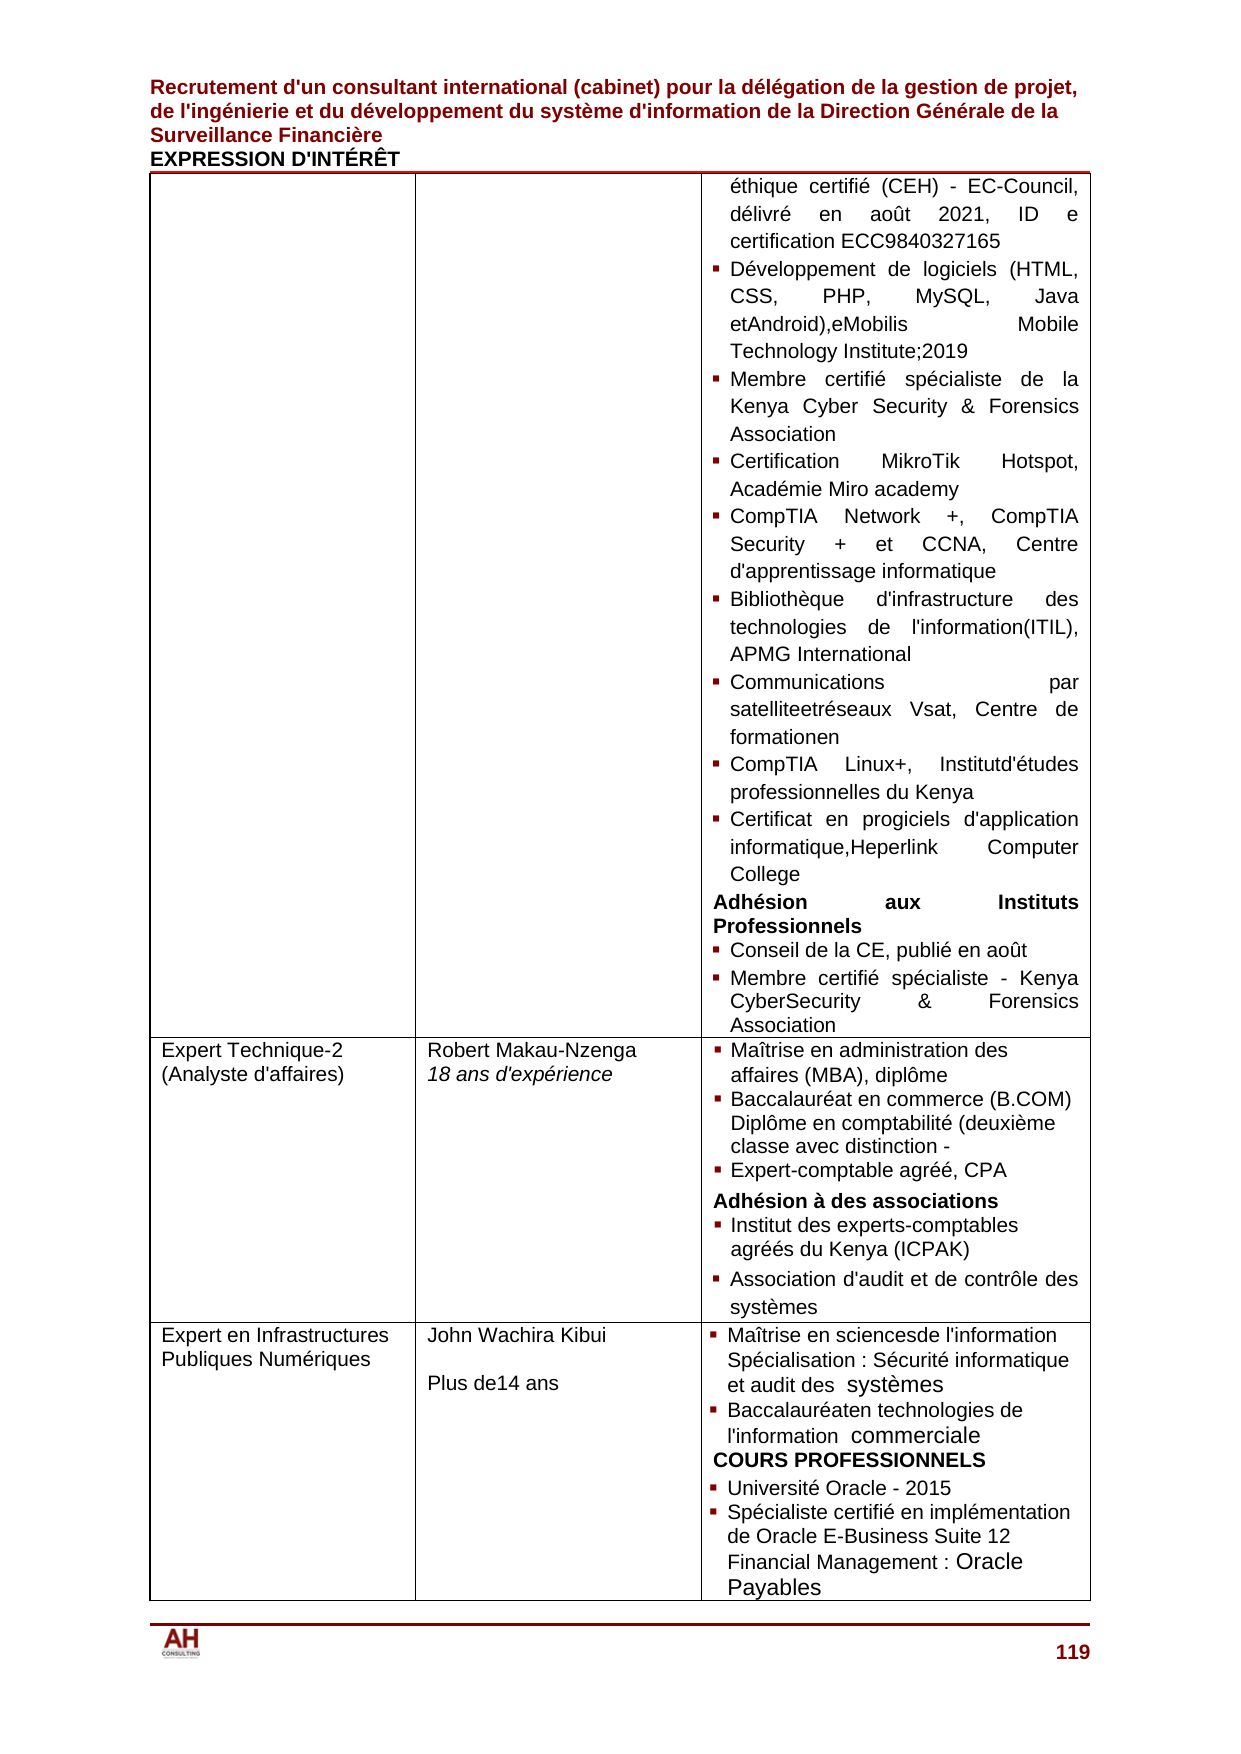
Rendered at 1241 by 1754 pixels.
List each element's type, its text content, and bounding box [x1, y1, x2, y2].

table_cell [702, 1323, 1090, 1600]
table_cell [151, 1323, 415, 1600]
table_cell Maîtrise en administration des affaires (MBA), diplôme Baccalauréat en commerce (B.COM) Diplôme en comptabilité (deuxième classe avec distinction - Expert-comptable agréé, CPA Adhésion à des associations Institut des experts-comptables agréés du Kenya (ICPAK) Association d'audit et de contrôle des systèmes [702, 1038, 1090, 1322]
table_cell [151, 174, 415, 1037]
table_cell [416, 174, 701, 1037]
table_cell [416, 1323, 701, 1600]
picture [160, 1627, 202, 1660]
table_cell Expert Technique-2 (Analyste d'affaires) [151, 1038, 415, 1322]
table_cell Robert Makau-Nzenga 18 ans d'expérience [416, 1038, 701, 1322]
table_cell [702, 174, 1090, 1037]
